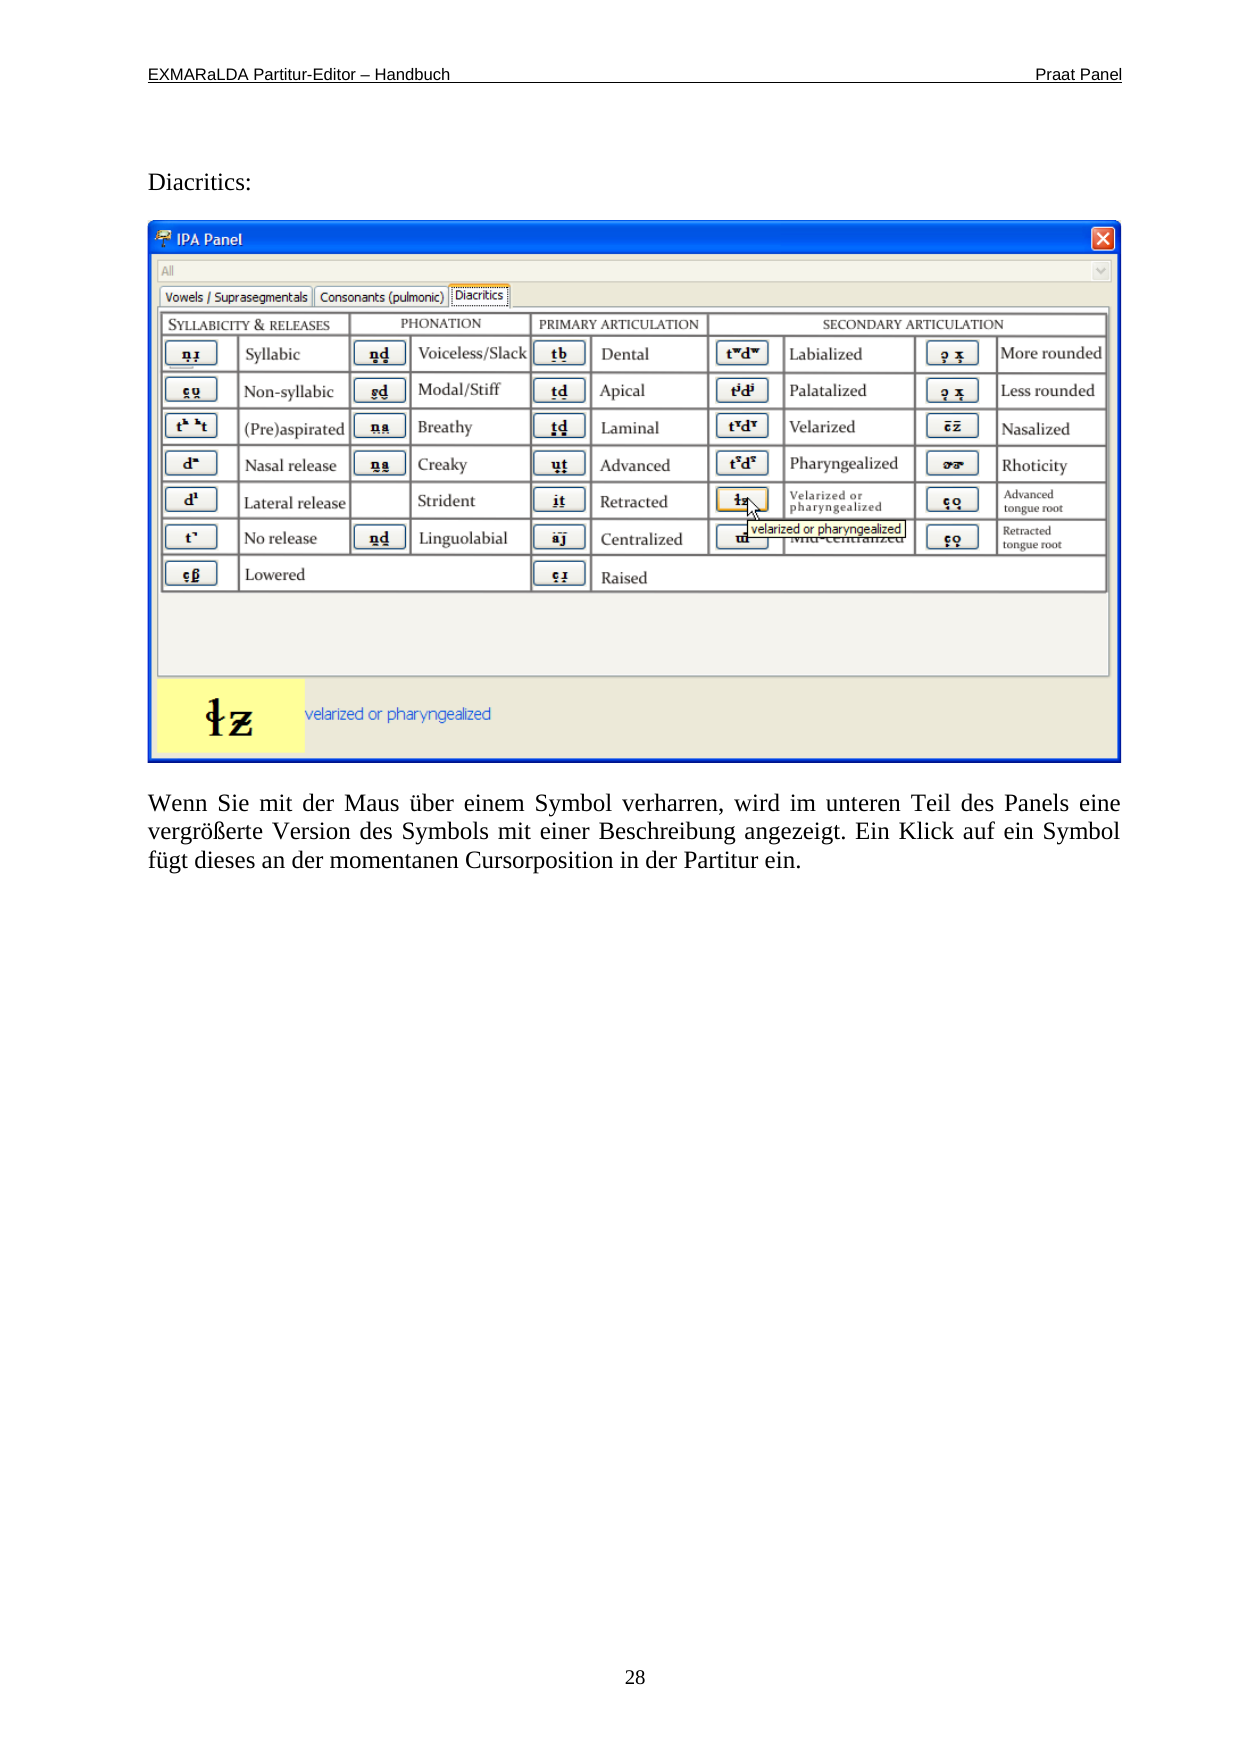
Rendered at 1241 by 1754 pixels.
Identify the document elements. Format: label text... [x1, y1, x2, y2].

text Diacritics: [148, 167, 1122, 196]
text Wenn Sie mit der Maus über einem Symbol verharren, wird im unteren Teil des Panels eine vergrößerte Version des Symbols mit einer Beschreibung angezeigt. Ein Klick auf ein Symbol fügt dieses an der momentanen Cursorposition in der Partitur ein. [148, 788, 1122, 874]
picture [147, 220, 1122, 763]
